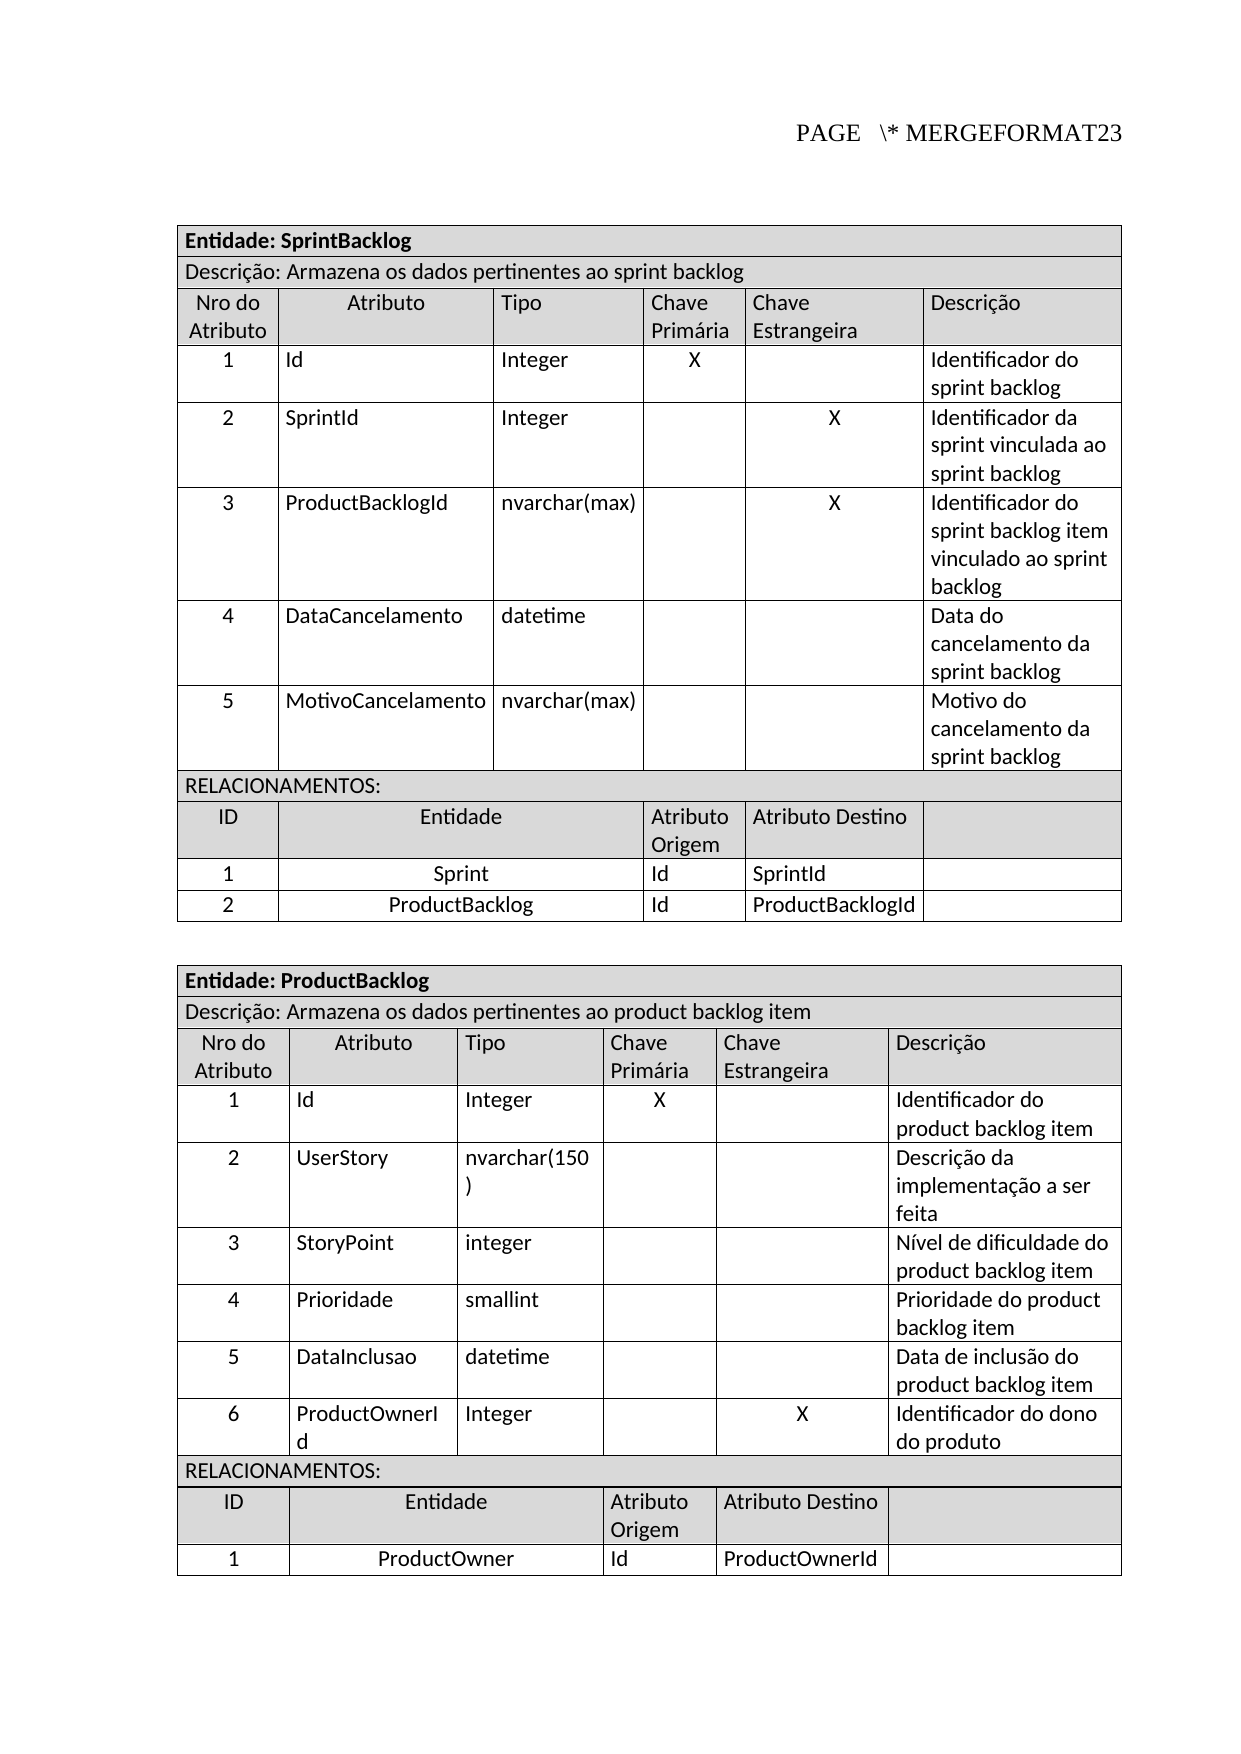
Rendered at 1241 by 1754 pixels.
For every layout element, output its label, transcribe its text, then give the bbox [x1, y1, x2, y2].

table_cell Identificador do product backlog item [889, 1086, 1121, 1142]
table_cell Nro do Atributo [178, 289, 278, 344]
table_cell Id [279, 346, 493, 402]
table_cell [717, 1143, 888, 1227]
table_cell Id [290, 1086, 457, 1142]
table_cell X [717, 1399, 888, 1455]
table_cell Integer [494, 403, 643, 487]
table_cell Identificador do sprint backlog item vinculado ao sprint backlog [924, 488, 1121, 600]
table_cell nvarchar(max) [494, 488, 643, 600]
table_cell 3 [178, 488, 278, 600]
table_cell [604, 1399, 716, 1455]
table_cell [717, 1342, 888, 1398]
table_cell Id [644, 891, 745, 921]
table_cell StoryPoint [290, 1228, 457, 1284]
table_cell 1 [178, 859, 278, 889]
table_cell [644, 686, 745, 770]
table_cell Descrição: Armazena os dados pertinentes ao sprint backlog [178, 257, 1121, 287]
table_cell ID [178, 1488, 289, 1543]
table_cell integer [458, 1228, 603, 1284]
table_cell 5 [178, 686, 278, 770]
table_cell Descrição [889, 1029, 1121, 1084]
table_cell X [746, 403, 923, 487]
table_cell smallint [458, 1285, 603, 1341]
table_header Entidade: SprintBacklog [178, 226, 1121, 256]
table_cell Atributo Origem [644, 802, 745, 858]
table_cell datetime [458, 1342, 603, 1398]
table_cell Sprint [279, 859, 643, 889]
table_cell 6 [178, 1399, 289, 1455]
table_cell Identificador da sprint vinculada ao sprint backlog [924, 403, 1121, 487]
table_cell Id [644, 859, 745, 889]
table_cell Descrição: Armazena os dados pertinentes ao product backlog item [178, 997, 1121, 1027]
table_cell Prioridade [290, 1285, 457, 1341]
table_cell Atributo [290, 1029, 457, 1084]
table_cell Nro do Atributo [178, 1029, 289, 1084]
table_cell [924, 859, 1121, 889]
table_cell 1 [178, 346, 278, 402]
table_cell Chave Estrangeira [717, 1029, 888, 1084]
table_header Entidade: ProductBacklog [178, 966, 1121, 996]
table_cell [717, 1285, 888, 1341]
table_cell Tipo [458, 1029, 603, 1084]
table_cell [644, 488, 745, 600]
table_cell ProductOwnerId [290, 1399, 457, 1455]
table_cell Entidade [290, 1488, 603, 1543]
table_cell Atributo [279, 289, 493, 344]
table_cell 4 [178, 601, 278, 685]
table_cell ID [178, 802, 278, 858]
table_cell Integer [494, 346, 643, 402]
table_cell ProductBacklogId [746, 891, 923, 921]
table_cell [746, 686, 923, 770]
table_cell [924, 891, 1121, 921]
table_cell Descrição da implementação a ser feita [889, 1143, 1121, 1227]
table_cell 2 [178, 403, 278, 487]
table_cell X [644, 346, 745, 402]
table_cell ProductBacklogId [279, 488, 493, 600]
table_cell Identificador do dono do produto [889, 1399, 1121, 1455]
table_cell X [604, 1086, 716, 1142]
table_cell 2 [178, 891, 278, 921]
table_cell [889, 1488, 1121, 1543]
table_cell DataInclusao [290, 1342, 457, 1398]
table_cell [889, 1545, 1121, 1575]
table_cell Atributo Destino [717, 1488, 888, 1543]
table_cell Integer [458, 1399, 603, 1455]
table_cell Tipo [494, 289, 643, 344]
table_cell Chave Primária [644, 289, 745, 344]
table_cell Data do cancelamento da sprint backlog [924, 601, 1121, 685]
table_cell 1 [178, 1545, 289, 1575]
table_cell Integer [458, 1086, 603, 1142]
table_cell [604, 1342, 716, 1398]
table_cell [604, 1228, 716, 1284]
table_cell Atributo Origem [604, 1488, 716, 1543]
table_cell [746, 601, 923, 685]
table_cell Id [604, 1545, 716, 1575]
table_cell RELACIONAMENTOS: [178, 1456, 1121, 1486]
table_cell Chave Estrangeira [746, 289, 923, 344]
table_cell datetime [494, 601, 643, 685]
table_cell [924, 802, 1121, 858]
table_cell ProductOwner [290, 1545, 603, 1575]
table_cell SprintId [746, 859, 923, 889]
table_cell Motivo do cancelamento da sprint backlog [924, 686, 1121, 770]
table_cell Atributo Destino [746, 802, 923, 858]
table_cell Nível de dificuldade do product backlog item [889, 1228, 1121, 1284]
table_cell Entidade [279, 802, 643, 858]
table_cell 2 [178, 1143, 289, 1227]
table_cell nvarchar(150) [458, 1143, 603, 1227]
table_cell RELACIONAMENTOS: [178, 771, 1121, 801]
table_cell 3 [178, 1228, 289, 1284]
table_cell 1 [178, 1086, 289, 1142]
table_cell [644, 403, 745, 487]
table_cell Identificador do sprint backlog [924, 346, 1121, 402]
table_cell 5 [178, 1342, 289, 1398]
table_cell [717, 1228, 888, 1284]
table_cell [604, 1285, 716, 1341]
table_cell DataCancelamento [279, 601, 493, 685]
table_cell ProductBacklog [279, 891, 643, 921]
table_cell ProductOwnerId [717, 1545, 888, 1575]
table_cell Chave Primária [604, 1029, 716, 1084]
table_cell [604, 1143, 716, 1227]
table_cell Prioridade do product backlog item [889, 1285, 1121, 1341]
table_cell X [746, 488, 923, 600]
table_cell UserStory [290, 1143, 457, 1227]
table_cell SprintId [279, 403, 493, 487]
table_cell [644, 601, 745, 685]
table_cell MotivoCancelamento [279, 686, 493, 770]
table_cell Data de inclusão do product backlog item [889, 1342, 1121, 1398]
table_cell [746, 346, 923, 402]
table_cell nvarchar(max) [494, 686, 643, 770]
table_cell Descrição [924, 289, 1121, 344]
table_cell 4 [178, 1285, 289, 1341]
table_cell [717, 1086, 888, 1142]
